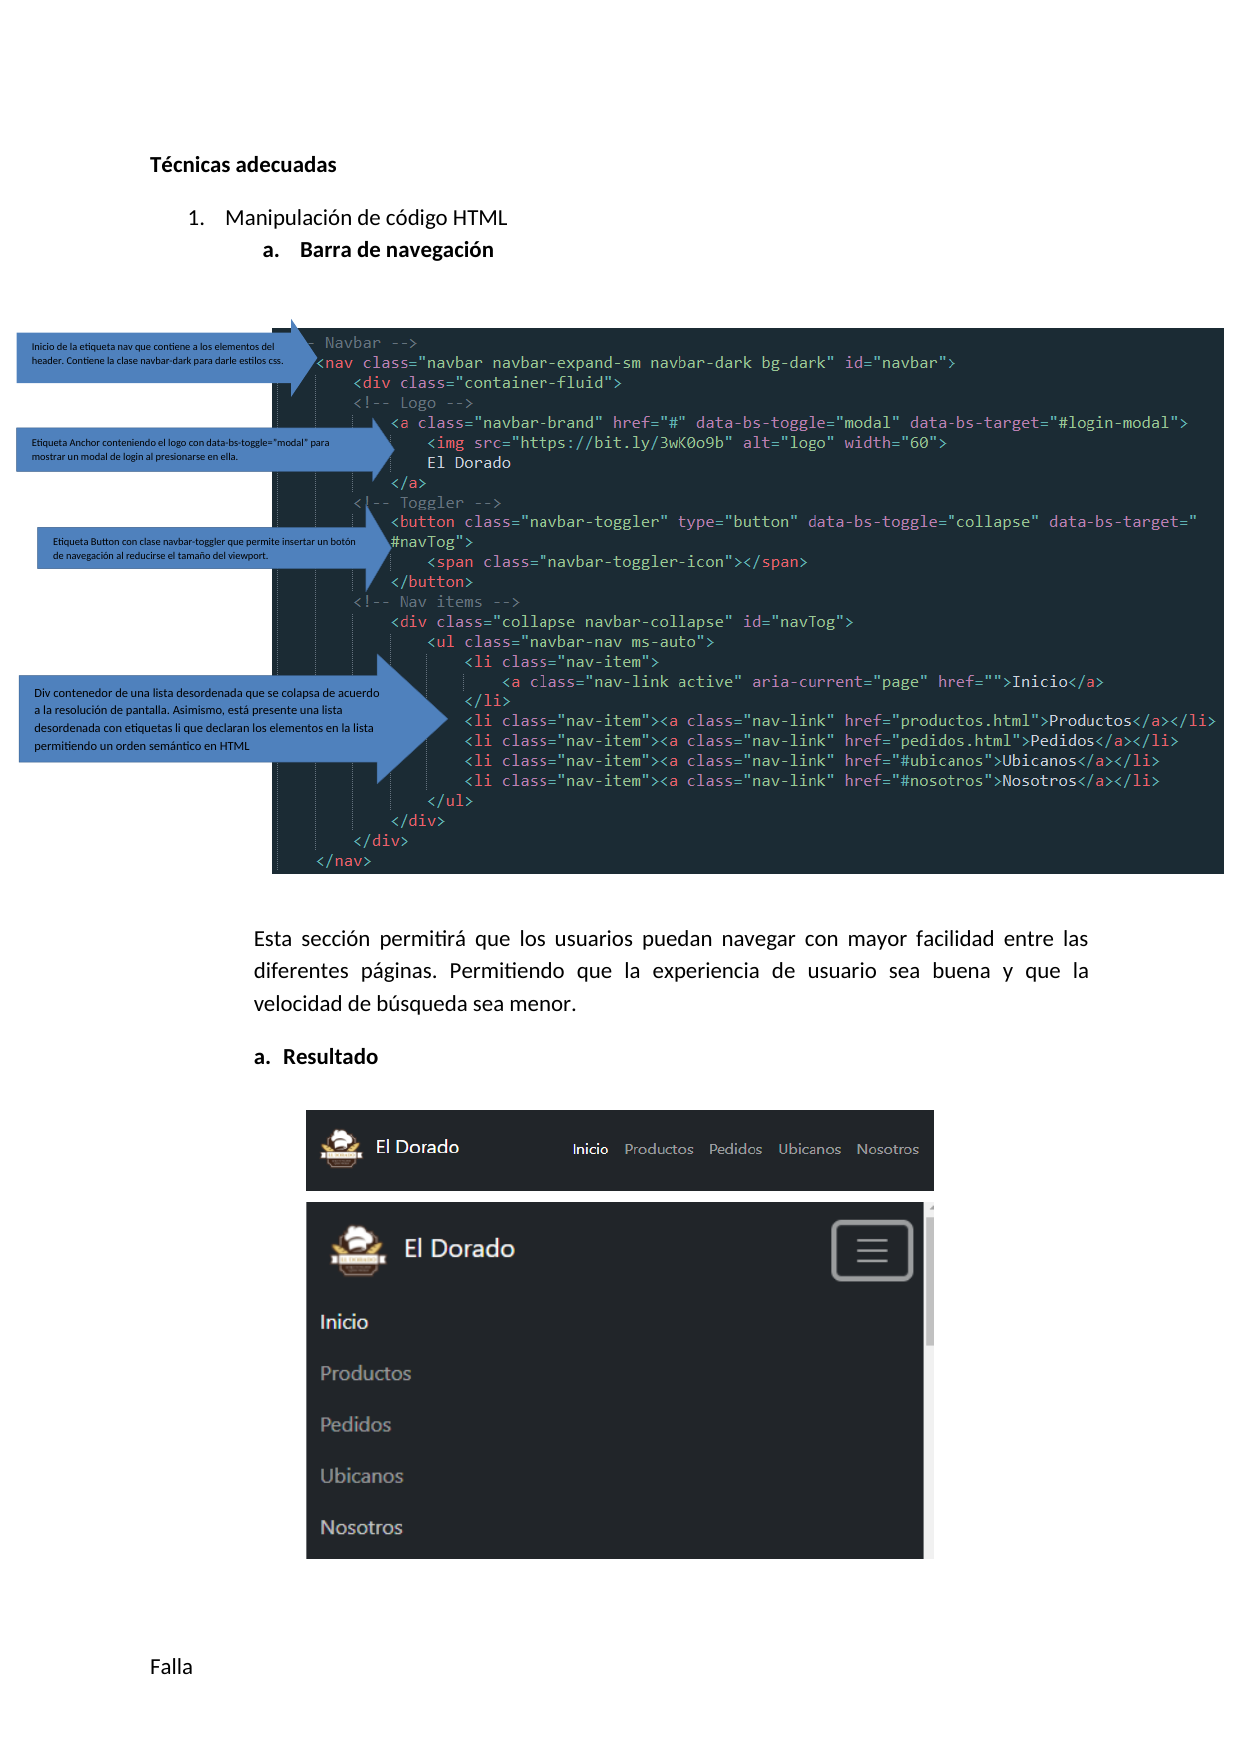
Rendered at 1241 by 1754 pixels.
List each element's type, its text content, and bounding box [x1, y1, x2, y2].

list Manipulación de código HTML [187, 203, 1090, 231]
picture [306, 1202, 934, 1559]
list Resultado [253, 1042, 1090, 1070]
picture [306, 1110, 934, 1195]
picture [272, 328, 1224, 874]
picture [272, 328, 291, 332]
list Barra de navegación [262, 235, 1090, 263]
text Esta sección permitirá que los usuarios puedan navegar con mayor facilidad entre las diferentes páginas. Permitiendo que la experiencia de usuario sea buena y que la velocidad de búsqueda sea menor. [253, 924, 1090, 1017]
text Técnicas adecuadas [150, 150, 1090, 178]
